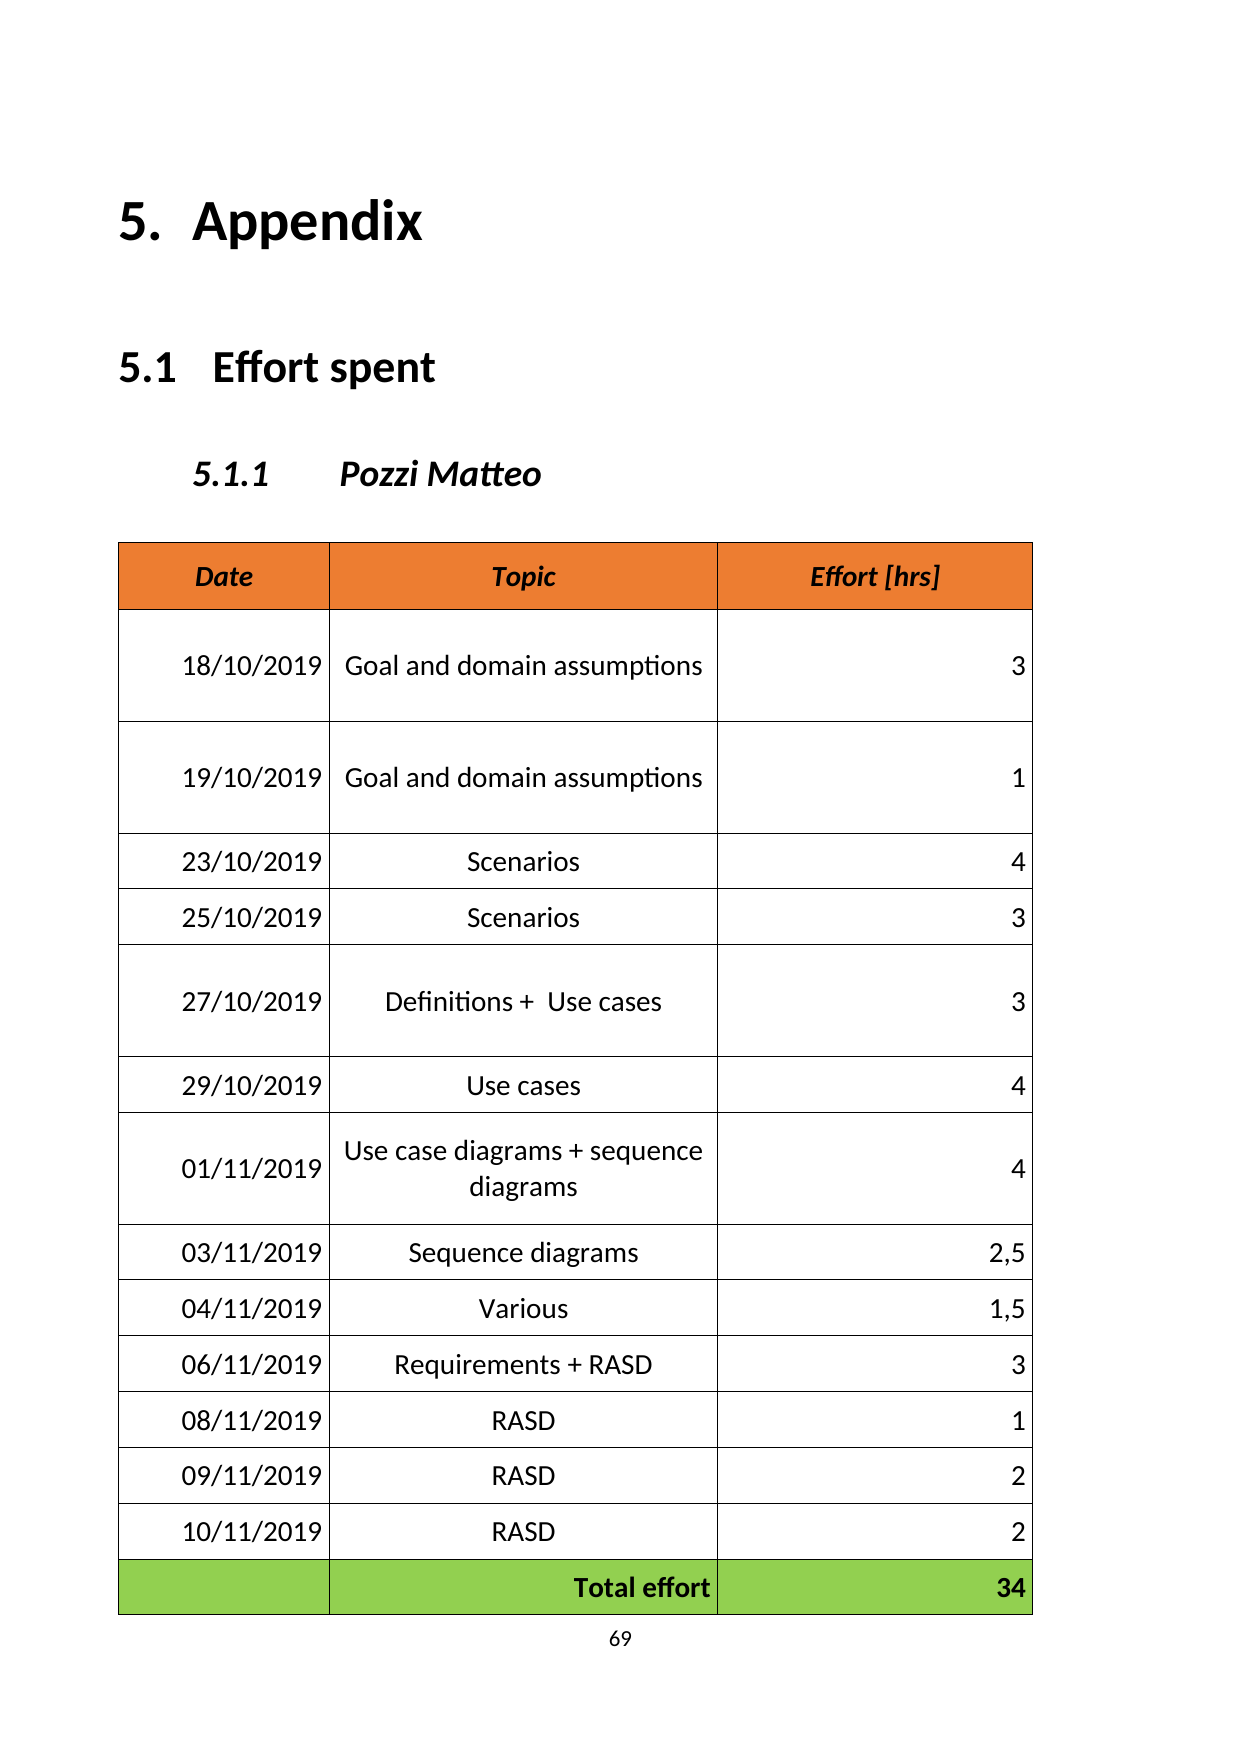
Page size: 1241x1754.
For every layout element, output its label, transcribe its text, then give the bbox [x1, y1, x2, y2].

table_cell RASD [330, 1504, 717, 1558]
table_cell RASD [330, 1392, 717, 1447]
table_cell 03/11/2019 [119, 1225, 329, 1279]
table_cell 1 [718, 722, 1032, 832]
table_cell Scenarios [330, 889, 717, 944]
table_cell 3 [718, 889, 1032, 944]
table_cell 3 [718, 945, 1032, 1056]
table_cell 4 [718, 1113, 1032, 1223]
table_header Topic [330, 543, 717, 609]
table_cell 34 [718, 1560, 1032, 1614]
table_cell 08/11/2019 [119, 1392, 329, 1447]
table_cell 27/10/2019 [119, 945, 329, 1056]
table_cell 4 [718, 1057, 1032, 1112]
table_cell 10/11/2019 [119, 1504, 329, 1558]
table_cell 29/10/2019 [119, 1057, 329, 1112]
table_cell Use cases [330, 1057, 717, 1112]
table_cell 3 [718, 1336, 1032, 1391]
table_cell 04/11/2019 [119, 1280, 329, 1335]
table_cell 2 [718, 1504, 1032, 1558]
table_cell 3 [718, 610, 1032, 721]
table_cell Use case diagrams + sequence diagrams [330, 1113, 717, 1223]
table_cell Goal and domain assumptions [330, 610, 717, 721]
text 5. Appendix [118, 183, 1122, 254]
table_cell 2 [718, 1448, 1032, 1503]
table_cell Total effort [330, 1560, 717, 1614]
table_cell 1,5 [718, 1280, 1032, 1335]
text 5.1.1 Pozzi Matteo [118, 450, 1122, 496]
table_cell 01/11/2019 [119, 1113, 329, 1223]
text 5.1 Effort spent [118, 338, 1122, 394]
table_cell 25/10/2019 [119, 889, 329, 944]
table_cell 18/10/2019 [119, 610, 329, 721]
table_cell Definitions + Use cases [330, 945, 717, 1056]
table_cell Scenarios [330, 834, 717, 888]
table_header Effort [hrs] [718, 543, 1032, 609]
table_cell 23/10/2019 [119, 834, 329, 888]
table_cell 19/10/2019 [119, 722, 329, 832]
table_header Date [119, 543, 329, 609]
table_cell Various [330, 1280, 717, 1335]
table_cell Goal and domain assumptions [330, 722, 717, 832]
table_cell 1 [718, 1392, 1032, 1447]
table_cell [119, 1560, 329, 1614]
table_cell Sequence diagrams [330, 1225, 717, 1279]
table_cell 06/11/2019 [119, 1336, 329, 1391]
table_cell RASD [330, 1448, 717, 1503]
table_cell 4 [718, 834, 1032, 888]
table_cell Requirements + RASD [330, 1336, 717, 1391]
table_cell 09/11/2019 [119, 1448, 329, 1503]
table_cell 2,5 [718, 1225, 1032, 1279]
